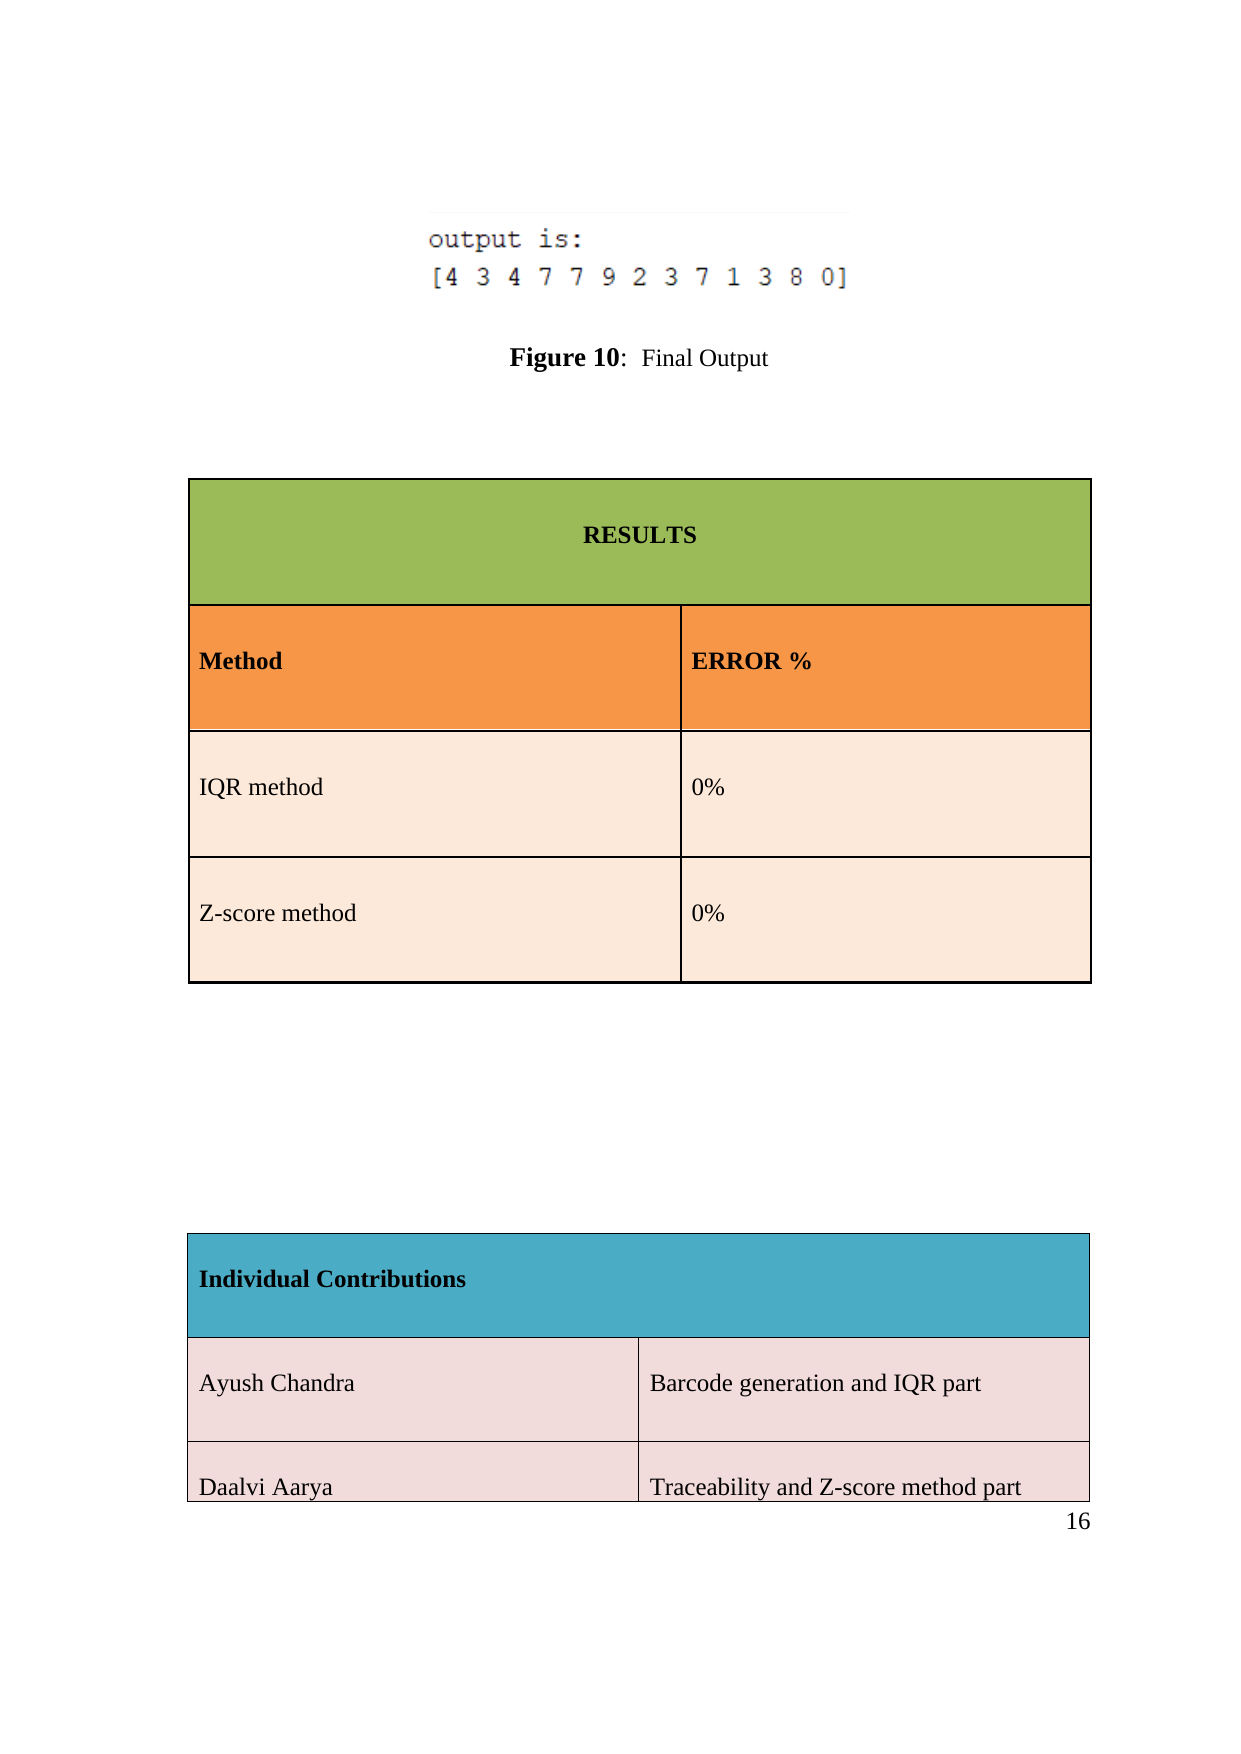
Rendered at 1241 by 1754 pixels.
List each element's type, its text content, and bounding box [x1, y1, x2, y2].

table_header Individual Contributions [188, 1234, 1089, 1337]
table_cell IQR method [190, 732, 680, 856]
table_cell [639, 1442, 1089, 1501]
table_cell ERROR % [682, 606, 1090, 729]
table_cell Method [190, 606, 680, 729]
table_cell 0% [682, 732, 1090, 856]
table_cell 0% [682, 858, 1090, 981]
text Figure 10: Final Output [187, 341, 1090, 372]
table_cell Z-score method [190, 858, 680, 981]
table_cell Daalvi Aarya [188, 1442, 638, 1501]
table_cell Ayush Chandra [188, 1338, 638, 1441]
table_cell Barcode generation and IQR part [639, 1338, 1089, 1441]
table_header RESULTS [190, 480, 1090, 604]
picture [427, 212, 850, 303]
